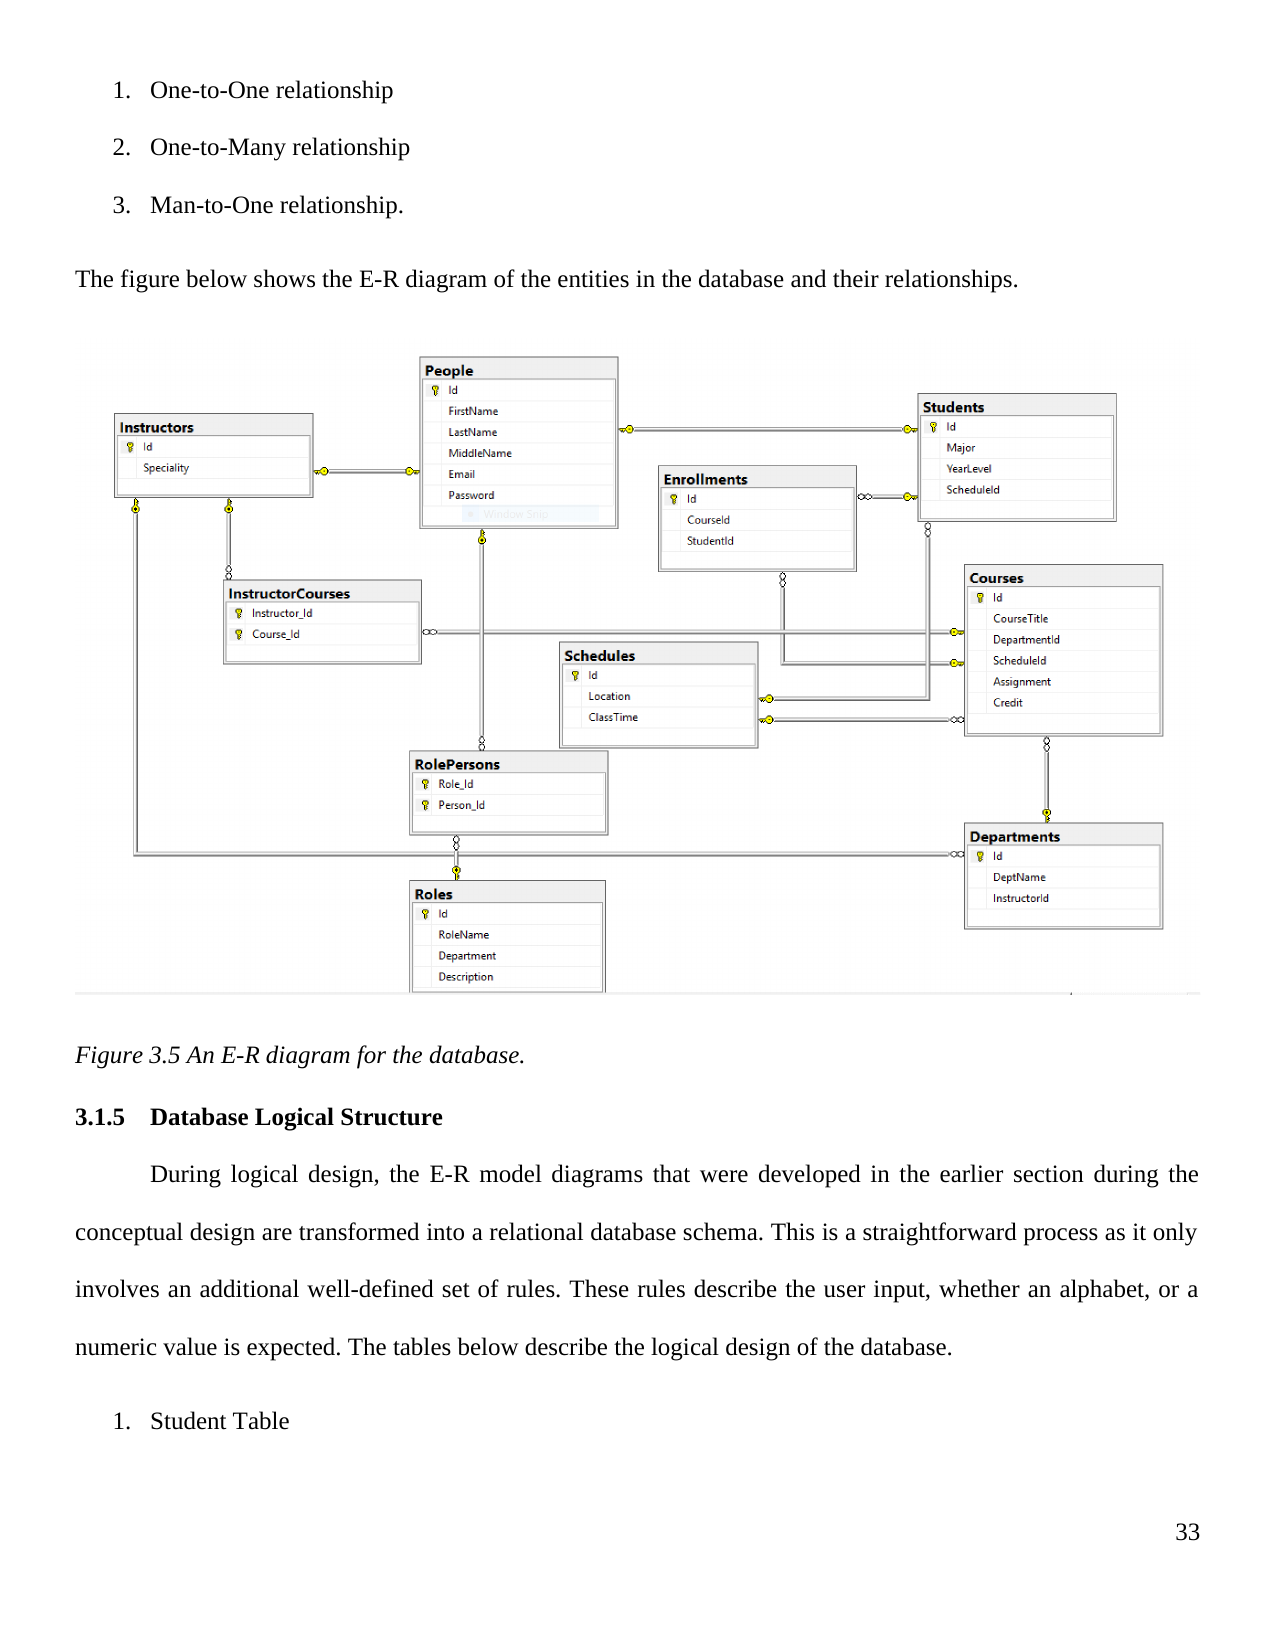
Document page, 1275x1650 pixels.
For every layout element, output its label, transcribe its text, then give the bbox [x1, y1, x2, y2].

picture [75, 338, 1200, 995]
subtitle Figure 3.5 An E-R diagram for the database. [75, 1040, 1200, 1069]
text The figure below shows the E-R diagram of the entities in the database and their relationships. [75, 264, 1200, 293]
list Man-to-One relationship. [112, 190, 1200, 219]
text During logical design, the E-R model diagrams that were developed in the earlier section during the conceptual design are transformed into a relational database schema. This is a straightforward process as it only involves an additional well-defined set of rules. These rules describe the user input, whether an alphabet, or a numeric value is expected. The tables below describe the logical design of the database. [75, 1159, 1200, 1361]
list Student Table [112, 1406, 1200, 1435]
subtitle 3.1.5 Database Logical Structure [75, 1102, 1200, 1131]
list One-to-Many relationship [112, 132, 1200, 161]
list One-to-One relationship [112, 75, 1200, 104]
